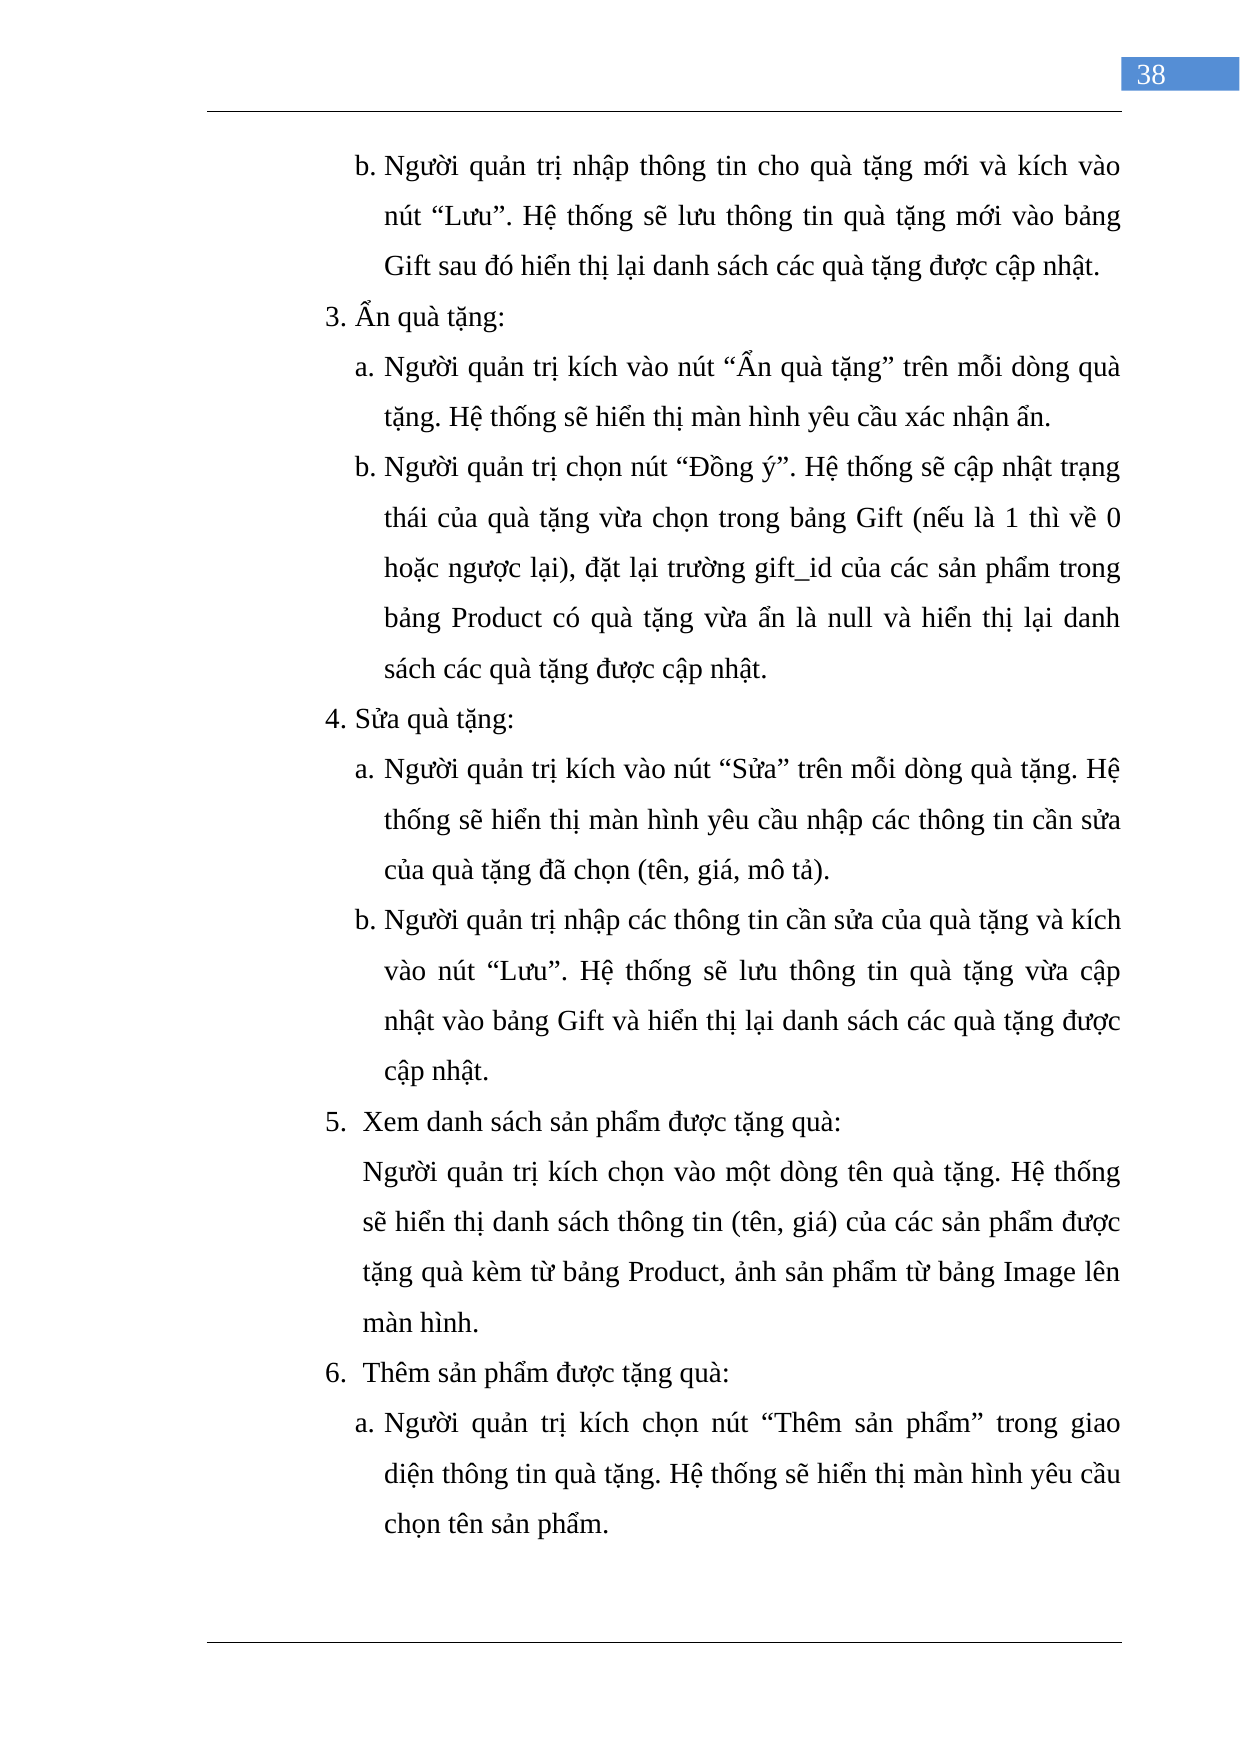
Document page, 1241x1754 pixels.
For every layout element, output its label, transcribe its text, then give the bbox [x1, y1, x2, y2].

list Ẩn quà tặng: [325, 299, 1122, 332]
list Người quản trị kích chọn nút “Thêm sản phẩm” trong giao diện thông tin quà tặng. Hệ thống sẽ hiển thị màn hình yêu cầu chọn tên sản phẩm. [354, 1406, 1122, 1540]
list Người quản trị nhập thông tin cho quà tặng mới và kích vào nút “Lưu”. Hệ thống sẽ lưu thông tin quà tặng mới vào bảng Gift sau đó hiển thị lại danh sách các quà tặng được cập nhật. [354, 148, 1122, 282]
list Thêm sản phẩm được tặng quà: [325, 1355, 1122, 1389]
list Người quản trị chọn nút “Đồng ý”. Hệ thống sẽ cập nhật trạng thái của quà tặng vừa chọn trong bảng Gift (nếu là 1 thì về 0 hoặc ngược lại), đặt lại trường gift_id của các sản phẩm trong bảng Product có quà tặng vừa ẩn là null và hiển thị lại danh sách các quà tặng được cập nhật. [354, 449, 1122, 684]
list Người quản trị kích chọn vào một dòng tên quà tặng. Hệ thống sẽ hiển thị danh sách thông tin (tên, giá) của các sản phẩm được tặng quà kèm từ bảng Product, ảnh sản phẩm từ bảng Image lên màn hình. [362, 1154, 1122, 1338]
list Sửa quà tặng: [325, 701, 1122, 735]
list Người quản trị nhập các thông tin cần sửa của quà tặng và kích vào nút “Lưu”. Hệ thống sẽ lưu thông tin quà tặng vừa cập nhật vào bảng Gift và hiển thị lại danh sách các quà tặng được cập nhật. [354, 902, 1122, 1087]
list Người quản trị kích vào nút “Sửa” trên mỗi dòng quà tặng. Hệ thống sẽ hiển thị màn hình yêu cầu nhập các thông tin cần sửa của quà tặng đã chọn (tên, giá, mô tả). [354, 751, 1122, 886]
list Xem danh sách sản phẩm được tặng quà: [325, 1104, 1122, 1137]
list Người quản trị kích vào nút “Ẩn quà tặng” trên mỗi dòng quà tặng. Hệ thống sẽ hiển thị màn hình yêu cầu xác nhận ẩn. [354, 349, 1122, 433]
